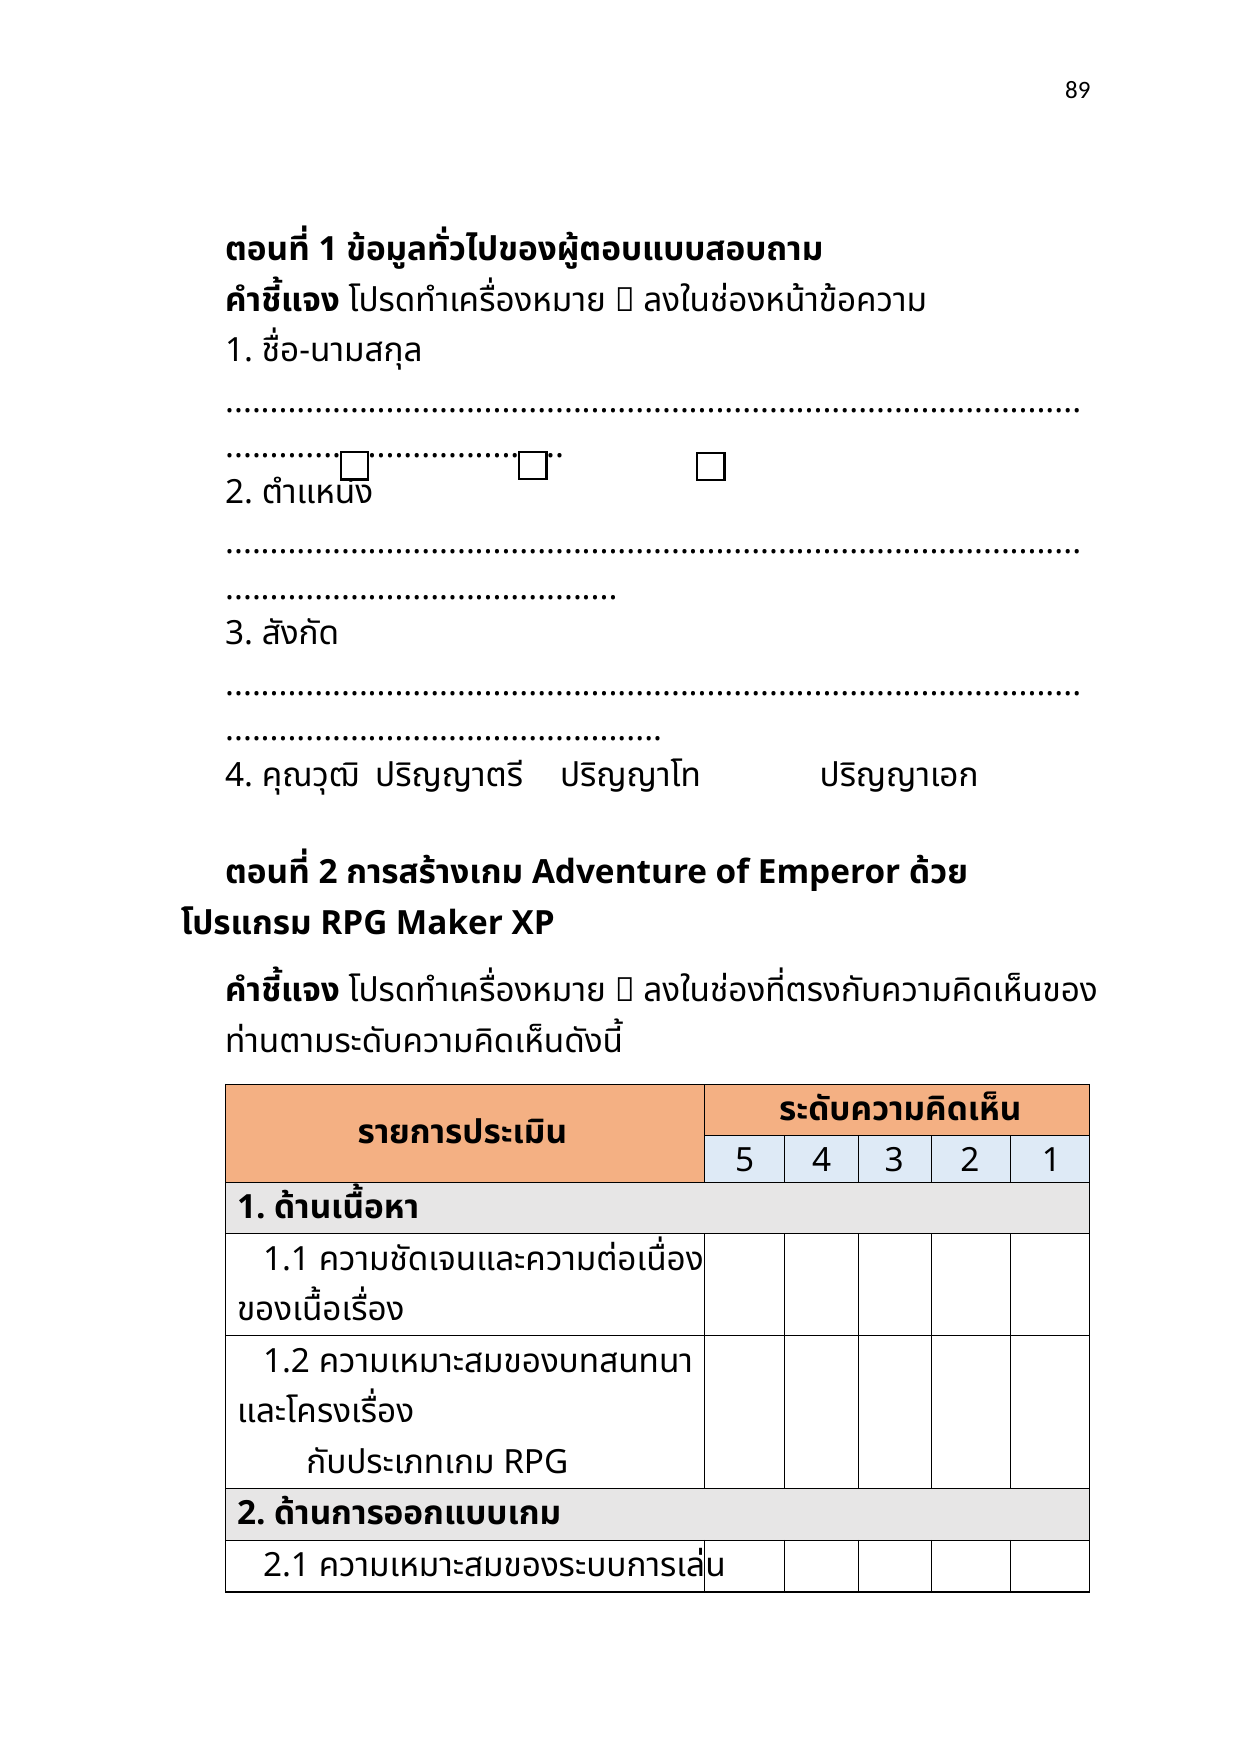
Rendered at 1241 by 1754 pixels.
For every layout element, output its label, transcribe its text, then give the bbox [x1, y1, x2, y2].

table_cell [705, 1541, 784, 1591]
text ตอนที่ 2 การสร้างเกม Adventure of Emperor ด้วยโปรแกรม RPG Maker XP [181, 848, 1090, 949]
table_cell 1.2 ความเหมาะสมของบทสนทนาและโครงเรื่อง กับประเภทเกม RPG [226, 1336, 704, 1488]
table_cell [932, 1541, 1010, 1591]
table_cell [1011, 1234, 1089, 1335]
text คำชี้แจง โปรดทำเครื่องหมาย ลงในช่องที่ตรงกับความคิดเห็นของท่านตามระดับความคิดเห็นดังนี้ [225, 966, 1126, 1067]
table_cell [785, 1541, 858, 1591]
table_cell [859, 1541, 931, 1591]
table_header ระดับความคิดเห็น [705, 1085, 1089, 1135]
table_cell 1. ด้านเนื้อหา [226, 1183, 1089, 1233]
table_cell [785, 1234, 858, 1335]
table_cell [705, 1234, 784, 1335]
table_cell 2 [932, 1136, 1010, 1182]
table_cell 1.1 ความชัดเจนและความต่อเนื่องของเนื้อเรื่อง [226, 1234, 704, 1335]
table_cell [1011, 1541, 1089, 1591]
text ตอนที่ 1 ข้อมูลทั่วไปของผู้ตอบแบบสอบถาม คำชี้แจง โปรดทำเครื่องหมาย ลงในช่องหน้าข้อความ 1. ชื่อ-นามสกุล ...................................................................................................................................... 2. ตำแหน่ง ............................................................................................................................................ 3. สังกัด ................................................................................................................................................. 4. คุณวุฒิ ปริญญาตรี ปริญญาโท ปริญญาเอก [225, 225, 1090, 832]
table_cell [932, 1234, 1010, 1335]
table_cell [226, 1541, 704, 1591]
table_cell [785, 1336, 858, 1488]
table_header รายการประเมิน [226, 1085, 704, 1182]
table_cell 4 [785, 1136, 858, 1182]
table_cell [932, 1336, 1010, 1488]
table_cell 3 [859, 1136, 931, 1182]
table_cell [705, 1336, 784, 1488]
table_cell 1 [1011, 1136, 1089, 1182]
table_cell 5 [705, 1136, 784, 1182]
table_cell [1011, 1336, 1089, 1488]
table_cell [859, 1336, 931, 1488]
table_cell [859, 1234, 931, 1335]
table_cell 2. ด้านการออกแบบเกม [226, 1489, 1089, 1540]
